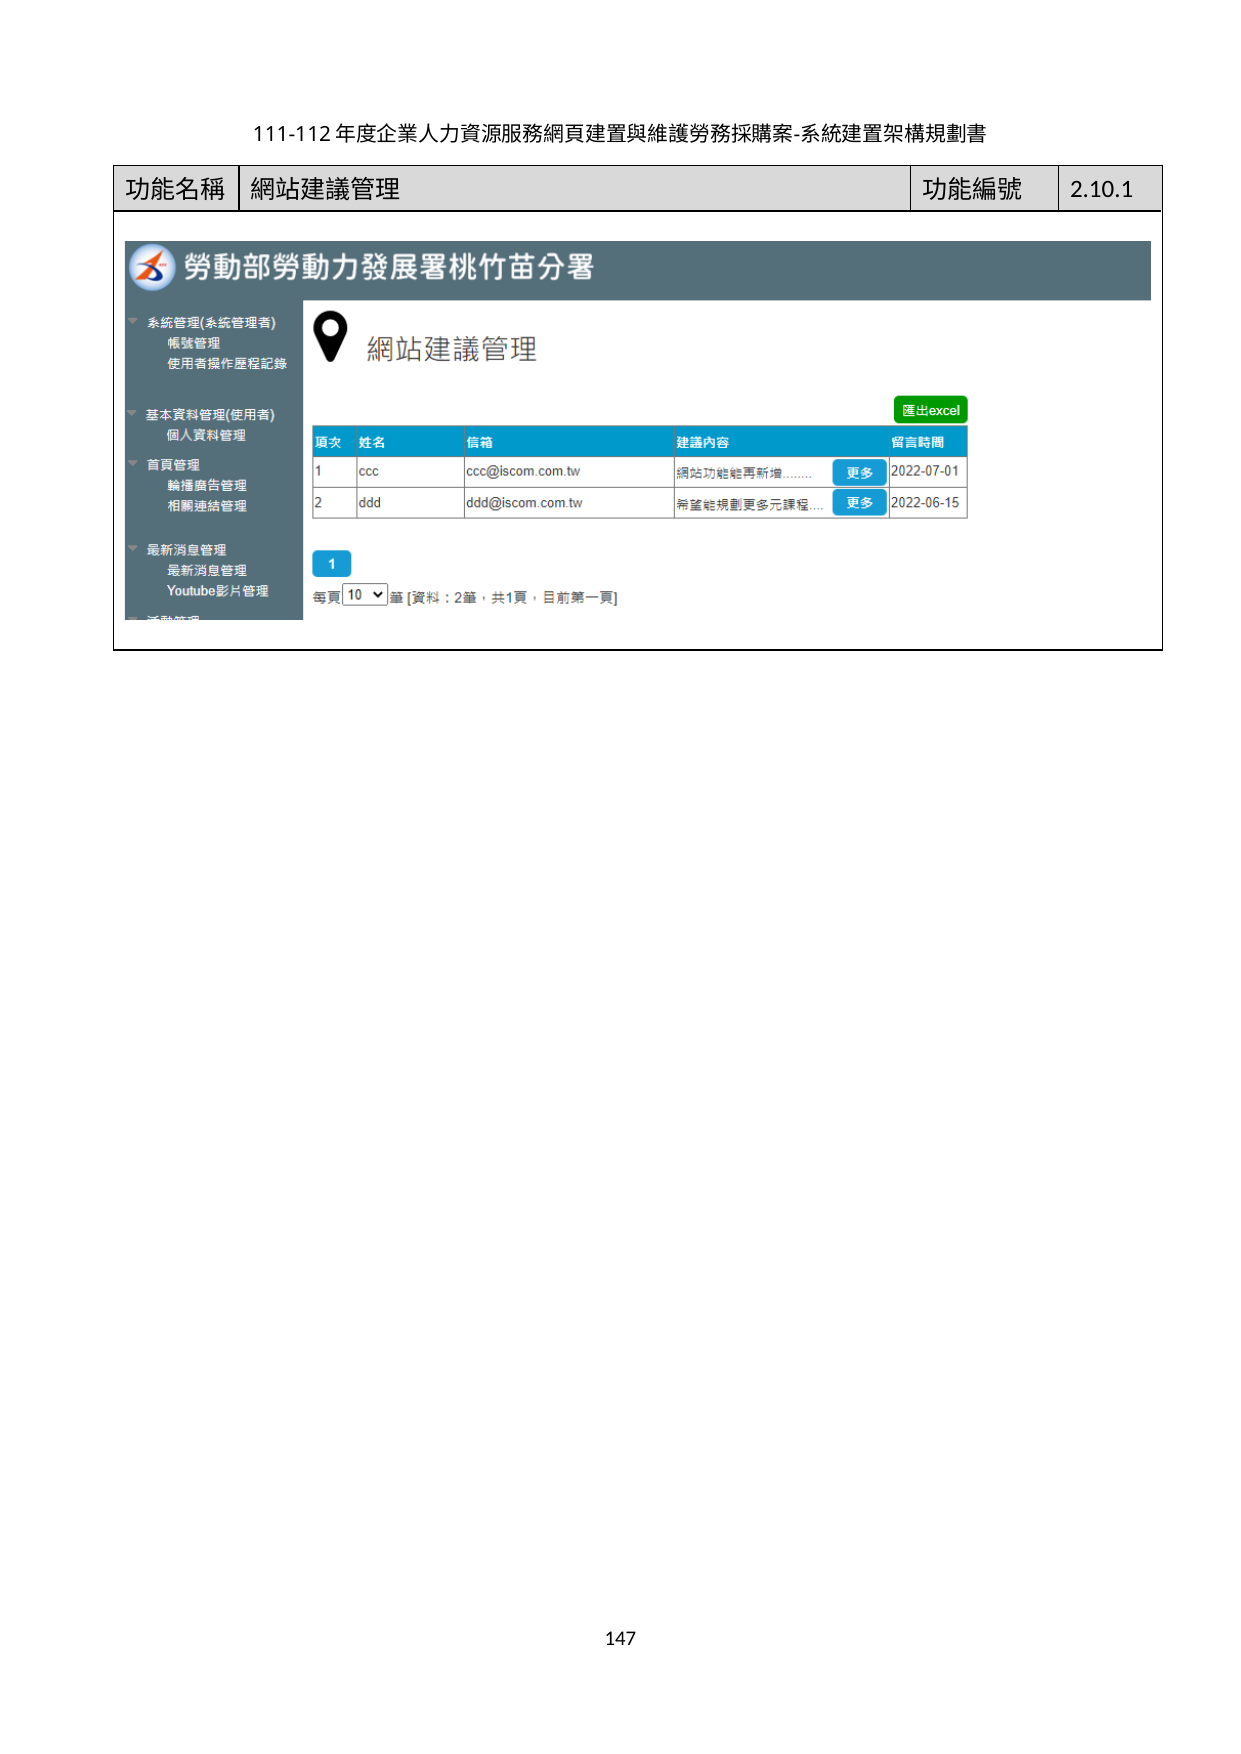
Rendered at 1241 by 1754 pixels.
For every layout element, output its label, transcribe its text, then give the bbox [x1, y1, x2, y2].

picture [124, 241, 1151, 620]
table_header 功能編號 [911, 166, 1058, 210]
table_header 2.10.1 [1059, 166, 1162, 210]
table_header 網站建議管理 [240, 166, 910, 210]
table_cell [114, 210, 1162, 649]
table_header 功能名稱 [114, 166, 238, 210]
